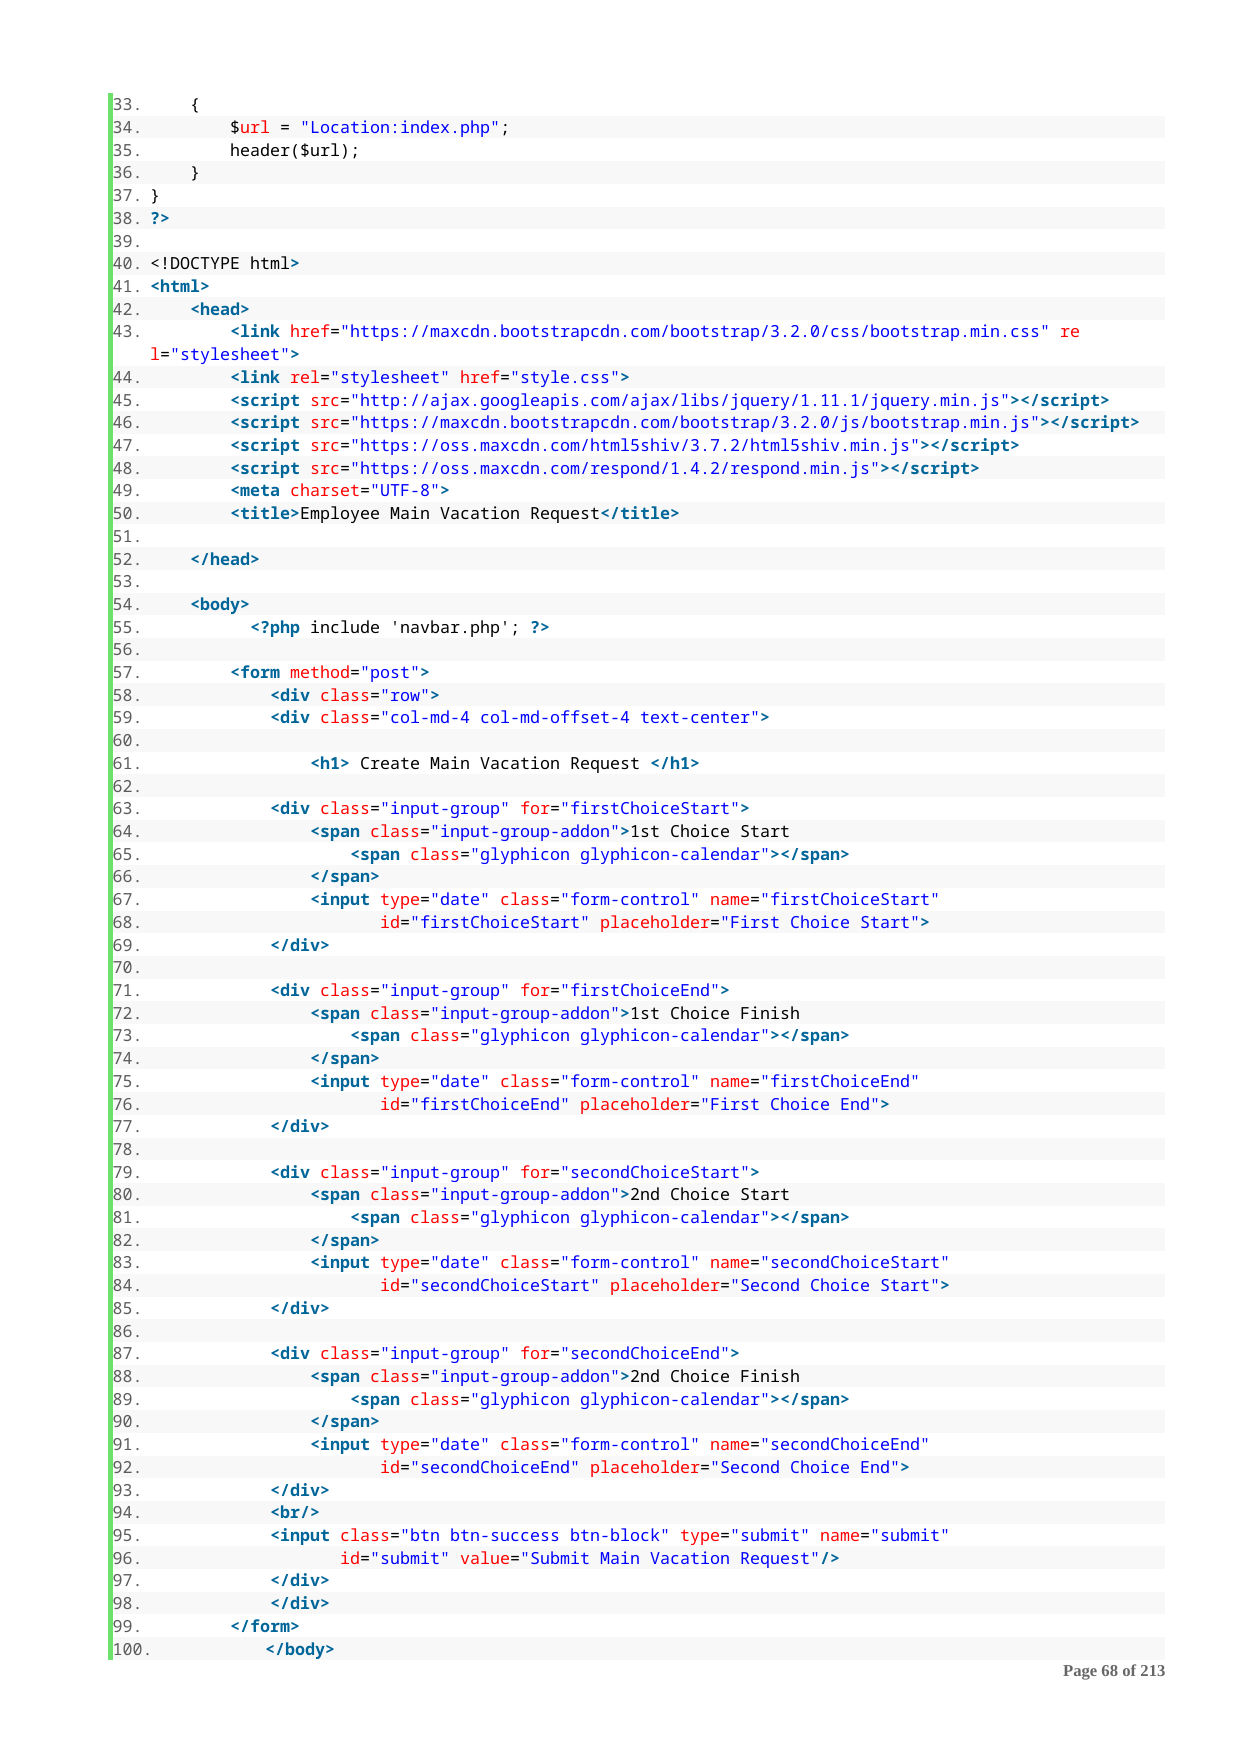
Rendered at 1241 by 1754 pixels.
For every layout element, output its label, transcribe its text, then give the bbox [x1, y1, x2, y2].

list <script src="https://oss.maxcdn.com/respond/1.4.2/respond.min.js"></script> [113, 456, 1165, 479]
list } [113, 184, 1165, 207]
list <span class="glyphicon glyphicon-calendar"></span> [113, 842, 1165, 865]
list </body> [113, 1637, 1165, 1660]
list <body> [113, 593, 1165, 615]
list <input type="date" class="form-control" name="firstChoiceEnd" [113, 1069, 1165, 1092]
list <div class="input-group" for="secondChoiceStart"> [113, 1160, 1165, 1183]
list <script src="https://oss.maxcdn.com/html5shiv/3.7.2/html5shiv.min.js"></script> [113, 434, 1165, 456]
list </span> [113, 1228, 1165, 1251]
list <div class="input-group" for="secondChoiceEnd"> [113, 1342, 1165, 1365]
list id="submit" value="Submit Main Vacation Request"/> [113, 1546, 1165, 1569]
list <span class="input-group-addon">1st Choice Start [113, 820, 1165, 842]
list <span class="input-group-addon">2nd Choice Finish [113, 1365, 1165, 1387]
list </div> [113, 1297, 1165, 1319]
list <span class="input-group-addon">1st Choice Finish [113, 1001, 1165, 1024]
list header($url); [113, 138, 1165, 161]
list <br/> [113, 1501, 1165, 1524]
list <div class="col-md-4 col-md-offset-4 text-center"> [113, 706, 1165, 729]
list <?php include 'navbar.php'; ?> [113, 615, 1165, 638]
list </span> [113, 1047, 1165, 1069]
list id="secondChoiceEnd" placeholder="Second Choice End"> [113, 1456, 1165, 1478]
list </div> [113, 1115, 1165, 1138]
list <input class="btn btn-success btn-block" type="submit" name="submit" [113, 1524, 1165, 1546]
list id="firstChoiceStart" placeholder="First Choice Start"> [113, 911, 1165, 933]
list <h1> Create Main Vacation Request </h1> [113, 752, 1165, 774]
list <!DOCTYPE html> [113, 252, 1165, 275]
list <script src="https://maxcdn.bootstrapcdn.com/bootstrap/3.2.0/js/bootstrap.min.js"></script> [113, 411, 1165, 434]
list </span> [113, 1410, 1165, 1433]
list <meta charset="UTF-8"> [113, 479, 1165, 502]
list { [113, 93, 1165, 116]
list <input type="date" class="form-control" name="secondChoiceStart" [113, 1251, 1165, 1274]
list <span class="glyphicon glyphicon-calendar"></span> [113, 1206, 1165, 1228]
list </div> [113, 1569, 1165, 1592]
list <div class="input-group" for="firstChoiceEnd"> [113, 979, 1165, 1001]
list <link href="https://maxcdn.bootstrapcdn.com/bootstrap/3.2.0/css/bootstrap.min.css" rel="stylesheet"> [113, 320, 1165, 366]
list </div> [113, 933, 1165, 956]
list </head> [113, 547, 1165, 570]
list <input type="date" class="form-control" name="secondChoiceEnd" [113, 1433, 1165, 1456]
list </div> [113, 1592, 1165, 1614]
list </span> [113, 865, 1165, 888]
list ?> [113, 207, 1165, 229]
list } [113, 161, 1165, 184]
list id="secondChoiceStart" placeholder="Second Choice Start"> [113, 1274, 1165, 1297]
list id="firstChoiceEnd" placeholder="First Choice End"> [113, 1092, 1165, 1115]
list $url = "Location:index.php"; [113, 116, 1165, 138]
list <link rel="stylesheet" href="style.css"> [113, 366, 1165, 388]
list <html> [113, 275, 1165, 297]
list <span class="input-group-addon">2nd Choice Start [113, 1183, 1165, 1206]
list <form method="post"> [113, 661, 1165, 683]
list </div> [113, 1478, 1165, 1501]
list </form> [113, 1614, 1165, 1637]
list <span class="glyphicon glyphicon-calendar"></span> [113, 1024, 1165, 1047]
list <title>Employee Main Vacation Request</title> [113, 502, 1165, 524]
list <div class="row"> [113, 683, 1165, 706]
list <head> [113, 297, 1165, 320]
list <span class="glyphicon glyphicon-calendar"></span> [113, 1387, 1165, 1410]
list <input type="date" class="form-control" name="firstChoiceStart" [113, 888, 1165, 911]
list <script src="http://ajax.googleapis.com/ajax/libs/jquery/1.11.1/jquery.min.js"></script> [113, 388, 1165, 411]
list <div class="input-group" for="firstChoiceStart"> [113, 797, 1165, 820]
